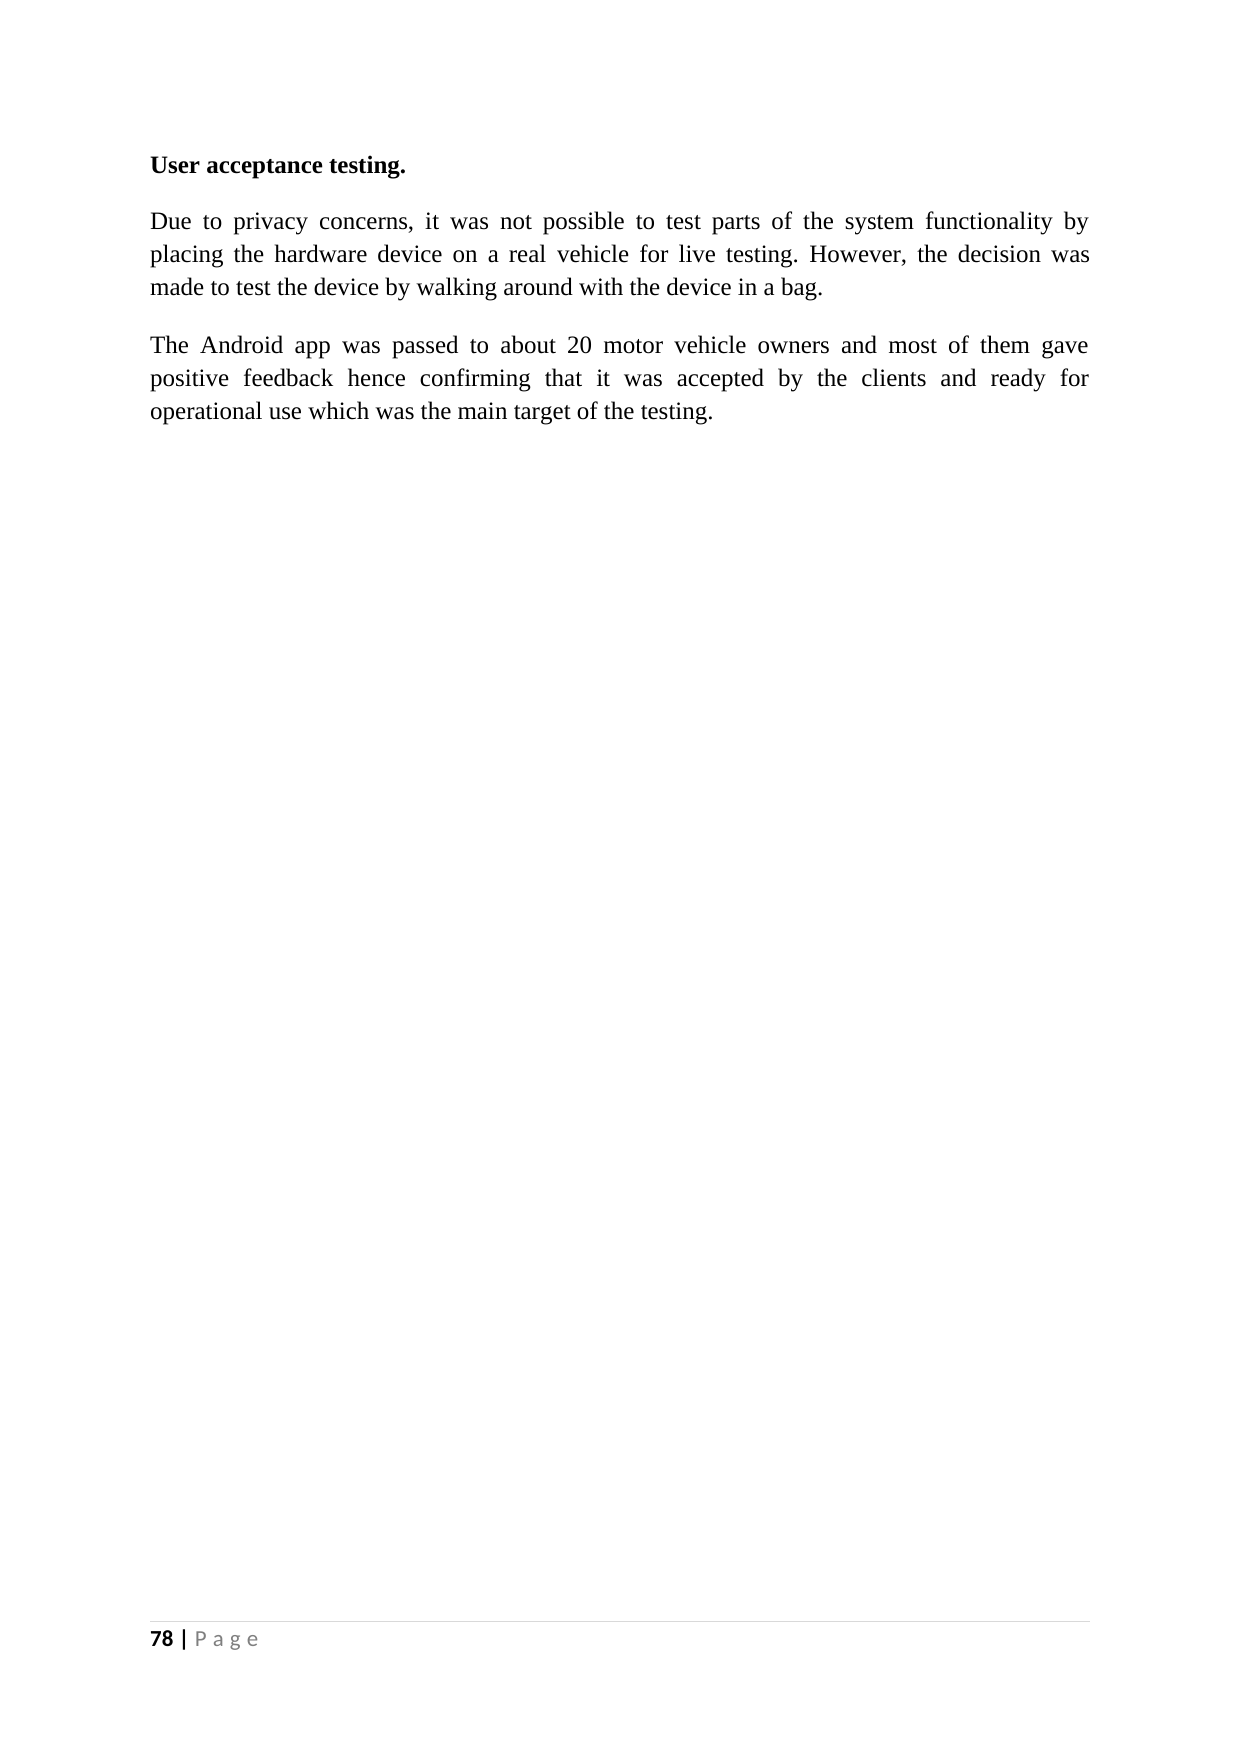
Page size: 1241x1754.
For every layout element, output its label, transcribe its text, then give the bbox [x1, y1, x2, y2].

text The Android app was passed to about 20 motor vehicle owners and most of them gave positive feedback hence confirming that it was accepted by the clients and ready for operational use which was the main target of the testing. [150, 330, 1090, 425]
subtitle User acceptance testing. [150, 150, 1090, 179]
text Due to privacy concerns, it was not possible to test parts of the system functionality by placing the hardware device on a real vehicle for live testing. However, the decision was made to test the device by walking around with the device in a bag. [150, 206, 1090, 301]
